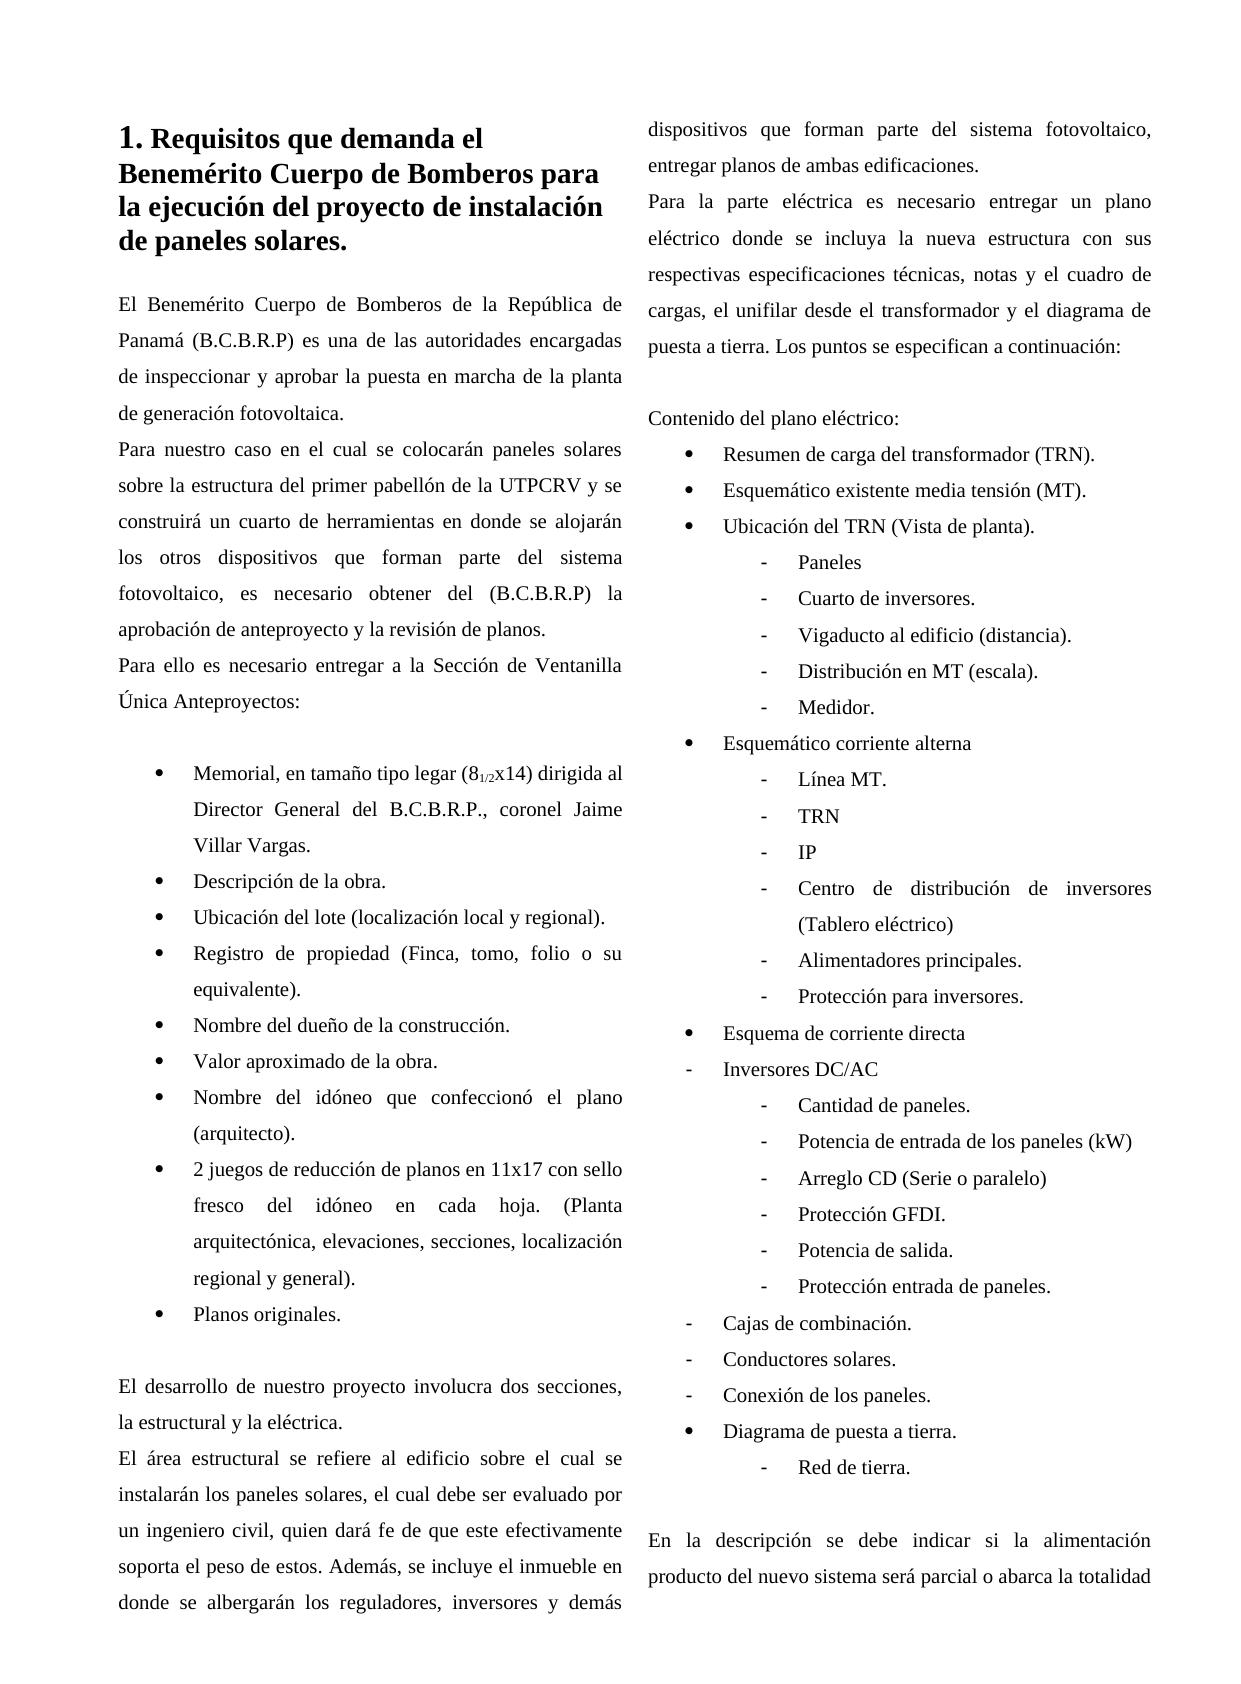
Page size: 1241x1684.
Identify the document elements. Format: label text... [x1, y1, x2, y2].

list Red de tierra. [760, 1455, 1152, 1479]
text El Benemérito Cuerpo de Bomberos de la República de Panamá (B.C.B.R.P) es una de las autoridades encargadas de inspeccionar y aprobar la puesta en marcha de la planta de generación fotovoltaica. [118, 292, 623, 424]
list Medidor. [760, 695, 1152, 719]
list Valor aproximado de la obra. [156, 1049, 623, 1073]
list Cajas de combinación. [685, 1310, 1152, 1334]
list Esquemático corriente alterna [685, 731, 1152, 755]
list Resumen de carga del transformador (TRN). [685, 442, 1152, 466]
list Nombre del dueño de la construcción. [156, 1013, 623, 1037]
list 2 juegos de reducción de planos en 11x17 con sello fresco del idóneo en cada hoja. (Planta arquitectónica, elevaciones, secciones, localización regional y general). [156, 1157, 623, 1289]
list Alimentadores principales. [760, 948, 1152, 972]
list Protección GFDI. [760, 1202, 1152, 1226]
list Arreglo CD (Serie o paralelo) [760, 1165, 1152, 1189]
list Memorial, en tamaño tipo legar (81/2x14) dirigida al Director General del B.C.B.R.P., coronel Jaime Villar Vargas. [156, 761, 623, 857]
list Cantidad de paneles. [760, 1093, 1152, 1117]
list Potencia de salida. [760, 1238, 1152, 1262]
text 1. Requisitos que demanda el Benemérito Cuerpo de Bomberos para la ejecución del proyecto de instalación de paneles solares. [118, 117, 623, 256]
list Centro de distribución de inversores (Tablero eléctrico) [760, 876, 1152, 936]
list Nombre del idóneo que confeccionó el plano (arquitecto). [156, 1085, 623, 1145]
list Protección para inversores. [760, 984, 1152, 1008]
text Contenido del plano eléctrico: [648, 406, 1152, 430]
list Planos originales. [156, 1302, 623, 1326]
list Cuarto de inversores. [760, 586, 1152, 610]
list Diagrama de puesta a tierra. [685, 1419, 1152, 1443]
list Vigaducto al edificio (distancia). [760, 622, 1152, 647]
text El desarrollo de nuestro proyecto involucra dos secciones, la estructural y la eléctrica. [118, 1374, 623, 1434]
list Esquemático existente media tensión (MT). [685, 478, 1152, 502]
text El área estructural se refiere al edificio sobre el cual se instalarán los paneles solares, el cual debe ser evaluado por un ingeniero civil, quien dará fe de que este efectivamente soporta el peso de estos. Además, se incluye el inmueble en donde se albergarán los reguladores, inversores y demás dispositivos que forman parte del sistema fotovoltaico, entregar planos de ambas edificaciones. [648, 117, 1152, 177]
list Ubicación del TRN (Vista de planta). [685, 514, 1152, 538]
list Paneles [760, 550, 1152, 574]
list Protección entrada de paneles. [760, 1274, 1152, 1298]
list Conexión de los paneles. [685, 1383, 1152, 1407]
text El área estructural se refiere al edificio sobre el cual se instalarán los paneles solares, el cual debe ser evaluado por un ingeniero civil, quien dará fe de que este efectivamente soporta el peso de estos. Además, se incluye el inmueble en donde se albergarán los reguladores, inversores y demás dispositivos que forman parte del sistema fotovoltaico, entregar planos de ambas edificaciones. [118, 1446, 623, 1614]
list Línea MT. [760, 767, 1152, 791]
list Potencia de entrada de los paneles (kW) [760, 1129, 1152, 1153]
list Conductores solares. [685, 1347, 1152, 1371]
list IP [760, 840, 1152, 864]
list Esquema de corriente directa [685, 1021, 1152, 1045]
text Para nuestro caso en el cual se colocarán paneles solares sobre la estructura del primer pabellón de la UTPCRV y se construirá un cuarto de herramientas en donde se alojarán los otros dispositivos que forman parte del sistema fotovoltaico, es necesario obtener del (B.C.B.R.P) la aprobación de anteproyecto y la revisión de planos. [118, 437, 623, 641]
list TRN [760, 803, 1152, 828]
list Registro de propiedad (Finca, tomo, folio o su equivalente). [156, 941, 623, 1001]
list Inversores DC/AC [685, 1057, 1152, 1081]
list Descripción de la obra. [156, 869, 623, 893]
list Ubicación del lote (localización local y regional). [156, 905, 623, 929]
text Para la parte eléctrica es necesario entregar un plano eléctrico donde se incluya la nueva estructura con sus respectivas especificaciones técnicas, notas y el cuadro de cargas, el unifilar desde el transformador y el diagrama de puesta a tierra. Los puntos se especifican a continuación: [648, 189, 1152, 358]
text Para ello es necesario entregar a la Sección de Ventanilla Única Anteproyectos: [118, 653, 623, 713]
list Distribución en MT (escala). [760, 659, 1152, 683]
